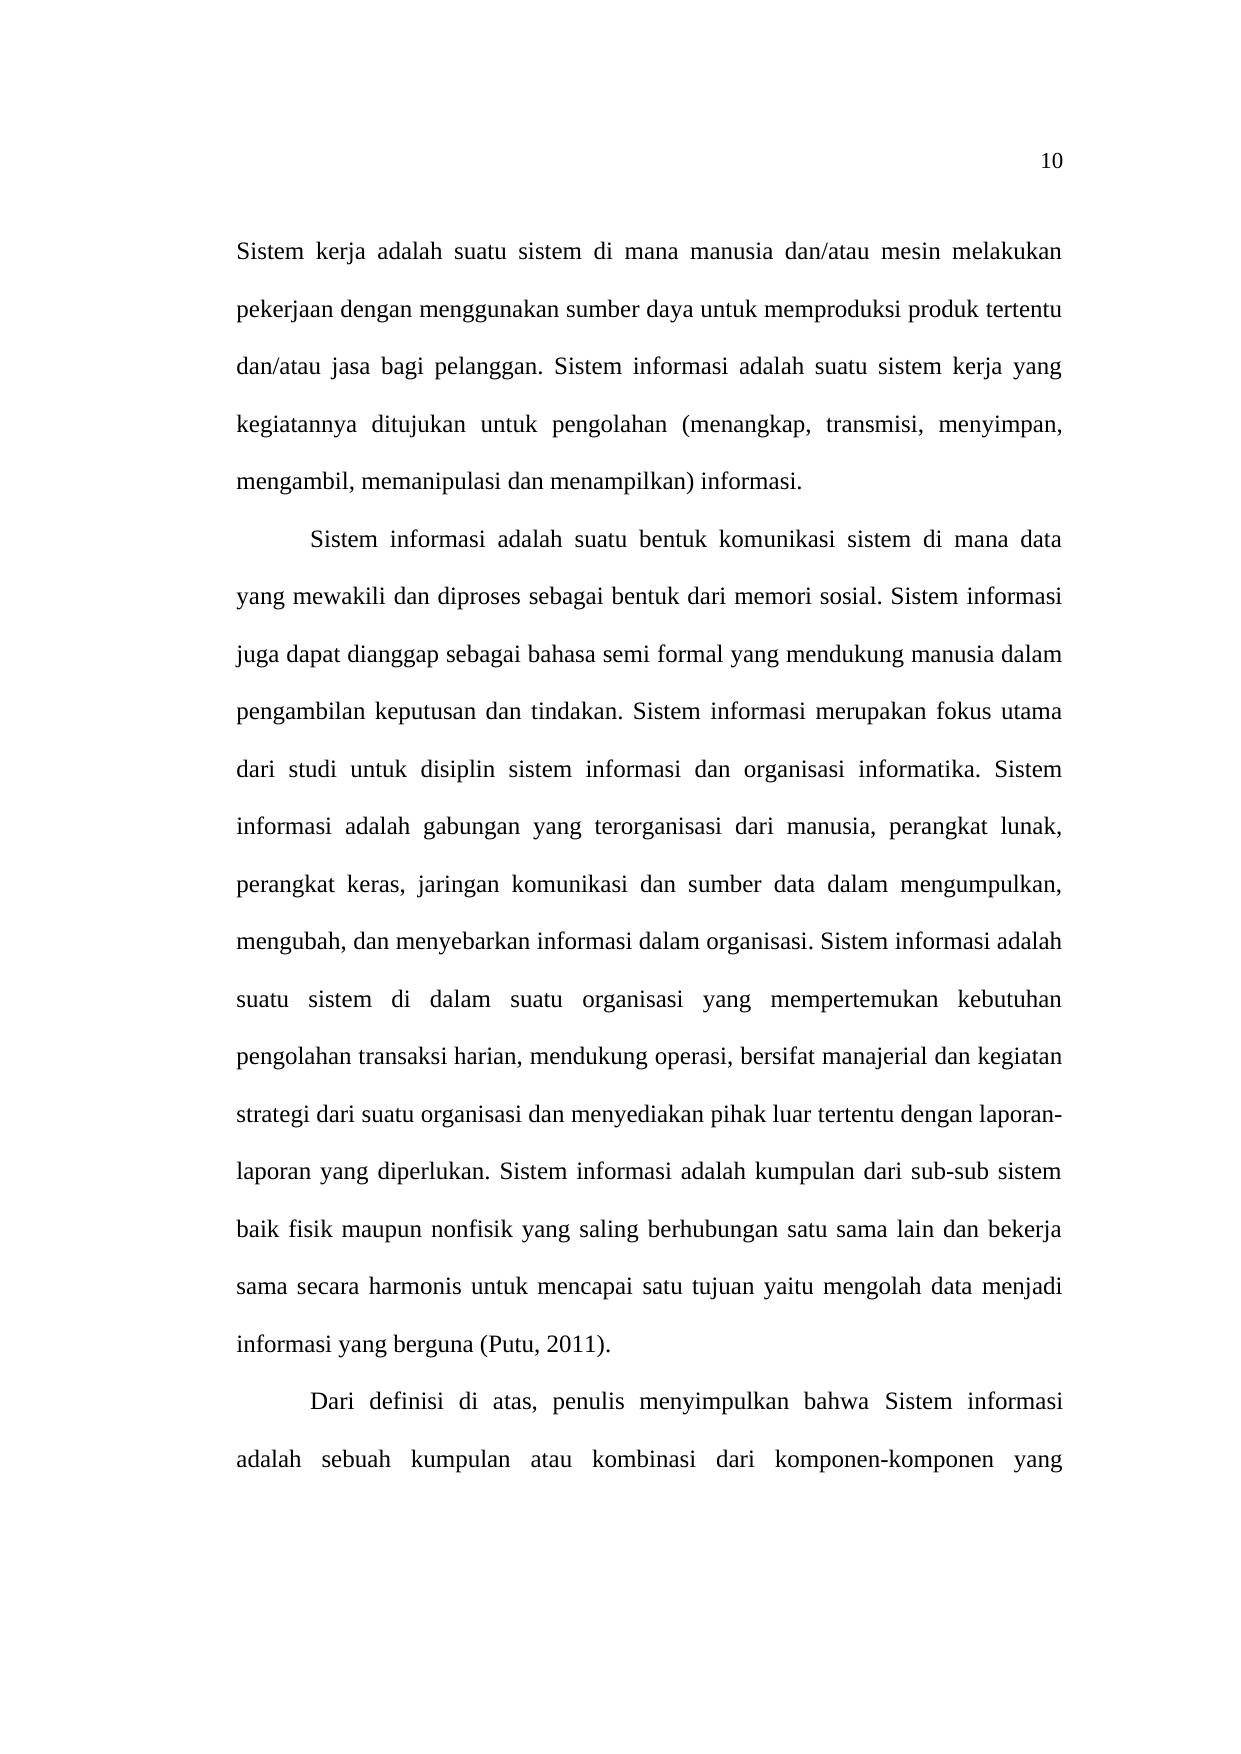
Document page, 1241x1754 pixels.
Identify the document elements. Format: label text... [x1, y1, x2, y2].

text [236, 1386, 1063, 1473]
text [236, 236, 1063, 495]
text Sistem informasi adalah suatu bentuk komunikasi sistem di mana data yang mewakili dan diproses sebagai bentuk dari memori sosial. Sistem informasi juga dapat dianggap sebagai bahasa semi formal yang mendukung manusia dalam pengambilan keputusan dan tindakan. Sistem informasi merupakan fokus utama dari studi untuk disiplin sistem informasi dan organisasi informatika. Sistem informasi adalah gabungan yang terorganisasi dari manusia, perangkat lunak, perangkat keras, jaringan komunikasi dan sumber data dalam mengumpulkan, mengubah, dan menyebarkan informasi dalam organisasi. Sistem informasi adalah suatu sistem di dalam suatu organisasi yang mempertemukan kebutuhan pengolahan transaksi harian, mendukung operasi, bersifat manajerial dan kegiatan strategi dari suatu organisasi dan menyediakan pihak luar tertentu dengan laporan-laporan yang diperlukan. Sistem informasi adalah kumpulan dari sub-sub sistem baik fisik maupun nonfisik yang saling berhubungan satu sama lain dan bekerja sama secara harmonis untuk mencapai satu tujuan yaitu mengolah data menjadi informasi yang berguna (Putu, 2011). [236, 524, 1063, 1358]
